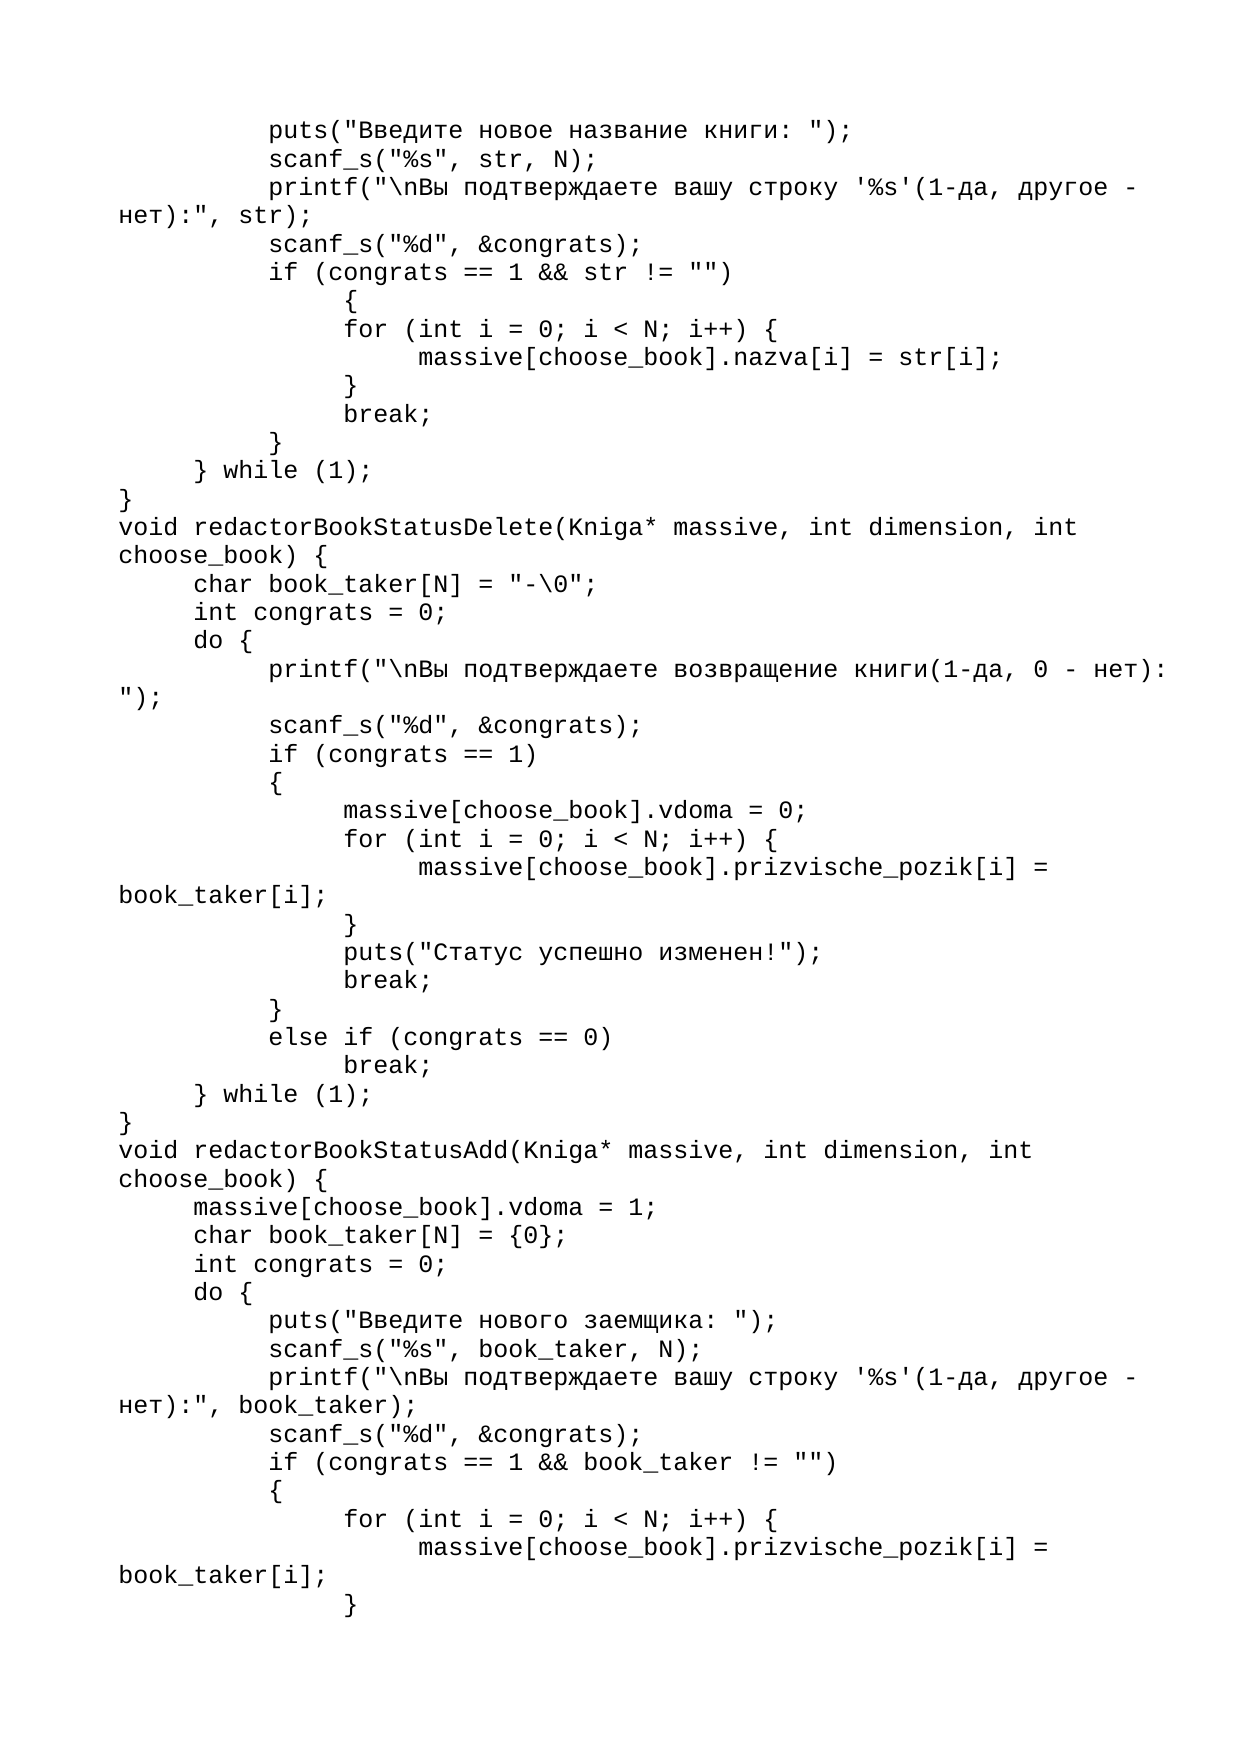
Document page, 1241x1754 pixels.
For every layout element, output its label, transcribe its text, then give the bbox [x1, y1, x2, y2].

text char book_taker[N] = {0}; [118, 1223, 1181, 1251]
text } [118, 911, 1181, 940]
text } [118, 486, 1181, 515]
text char book_taker[N] = "-\0"; [118, 571, 1181, 600]
text { [118, 288, 1181, 316]
text } [118, 1591, 1181, 1620]
text } while (1); [118, 1081, 1181, 1110]
text scanf_s("%d", &congrats); [118, 713, 1181, 741]
text if (congrats == 1) [118, 741, 1181, 770]
text scanf_s("%d", &congrats); [118, 1421, 1181, 1450]
text massive[choose_book].nazva[i] = str[i]; [118, 345, 1181, 373]
text massive[choose_book].vdoma = 0; [118, 798, 1181, 826]
text if (congrats == 1 && book_taker != "") [118, 1450, 1181, 1478]
text } [118, 996, 1181, 1025]
text printf("\nВы подтверждаете вашу строку '%s'(1-да, другое - нет):", book_taker); [118, 1365, 1181, 1421]
text massive[choose_book].prizvische_pozik[i] = book_taker[i]; [118, 855, 1181, 911]
text scanf_s("%d", &congrats); [118, 231, 1181, 260]
text break; [118, 968, 1181, 996]
text int congrats = 0; [118, 600, 1181, 628]
text for (int i = 0; i < N; i++) { [118, 316, 1181, 345]
text massive[choose_book].prizvische_pozik[i] = book_taker[i]; [118, 1535, 1181, 1591]
text do { [118, 628, 1181, 656]
text puts("Статус успешно изменен!"); [118, 940, 1181, 968]
text break; [118, 401, 1181, 430]
text puts("Введите новоe название книги: "); [118, 118, 1181, 146]
text int congrats = 0; [118, 1251, 1181, 1280]
text scanf_s("%s", book_taker, N); [118, 1336, 1181, 1365]
text } [118, 373, 1181, 401]
text void redactorBookStatusDelete(Kniga* massive, int dimension, int choose_book) { [118, 515, 1181, 571]
text { [118, 770, 1181, 798]
text if (congrats == 1 && str != "") [118, 260, 1181, 288]
text { [118, 1478, 1181, 1506]
text scanf_s("%s", str, N); [118, 146, 1181, 175]
text } while (1); [118, 458, 1181, 486]
text break; [118, 1053, 1181, 1081]
text printf("\nВы подтверждаете возвращение книги(1-да, 0 - нет): "); [118, 656, 1181, 713]
text do { [118, 1280, 1181, 1308]
text } [118, 1110, 1181, 1138]
text for (int i = 0; i < N; i++) { [118, 1506, 1181, 1535]
text puts("Введите нового заемщика: "); [118, 1308, 1181, 1336]
text for (int i = 0; i < N; i++) { [118, 826, 1181, 855]
text massive[choose_book].vdoma = 1; [118, 1195, 1181, 1223]
text else if (congrats == 0) [118, 1025, 1181, 1053]
text void redactorBookStatusAdd(Kniga* massive, int dimension, int choose_book) { [118, 1138, 1181, 1195]
text } [118, 430, 1181, 458]
text printf("\nВы подтверждаете вашу строку '%s'(1-да, другое - нет):", str); [118, 175, 1181, 231]
